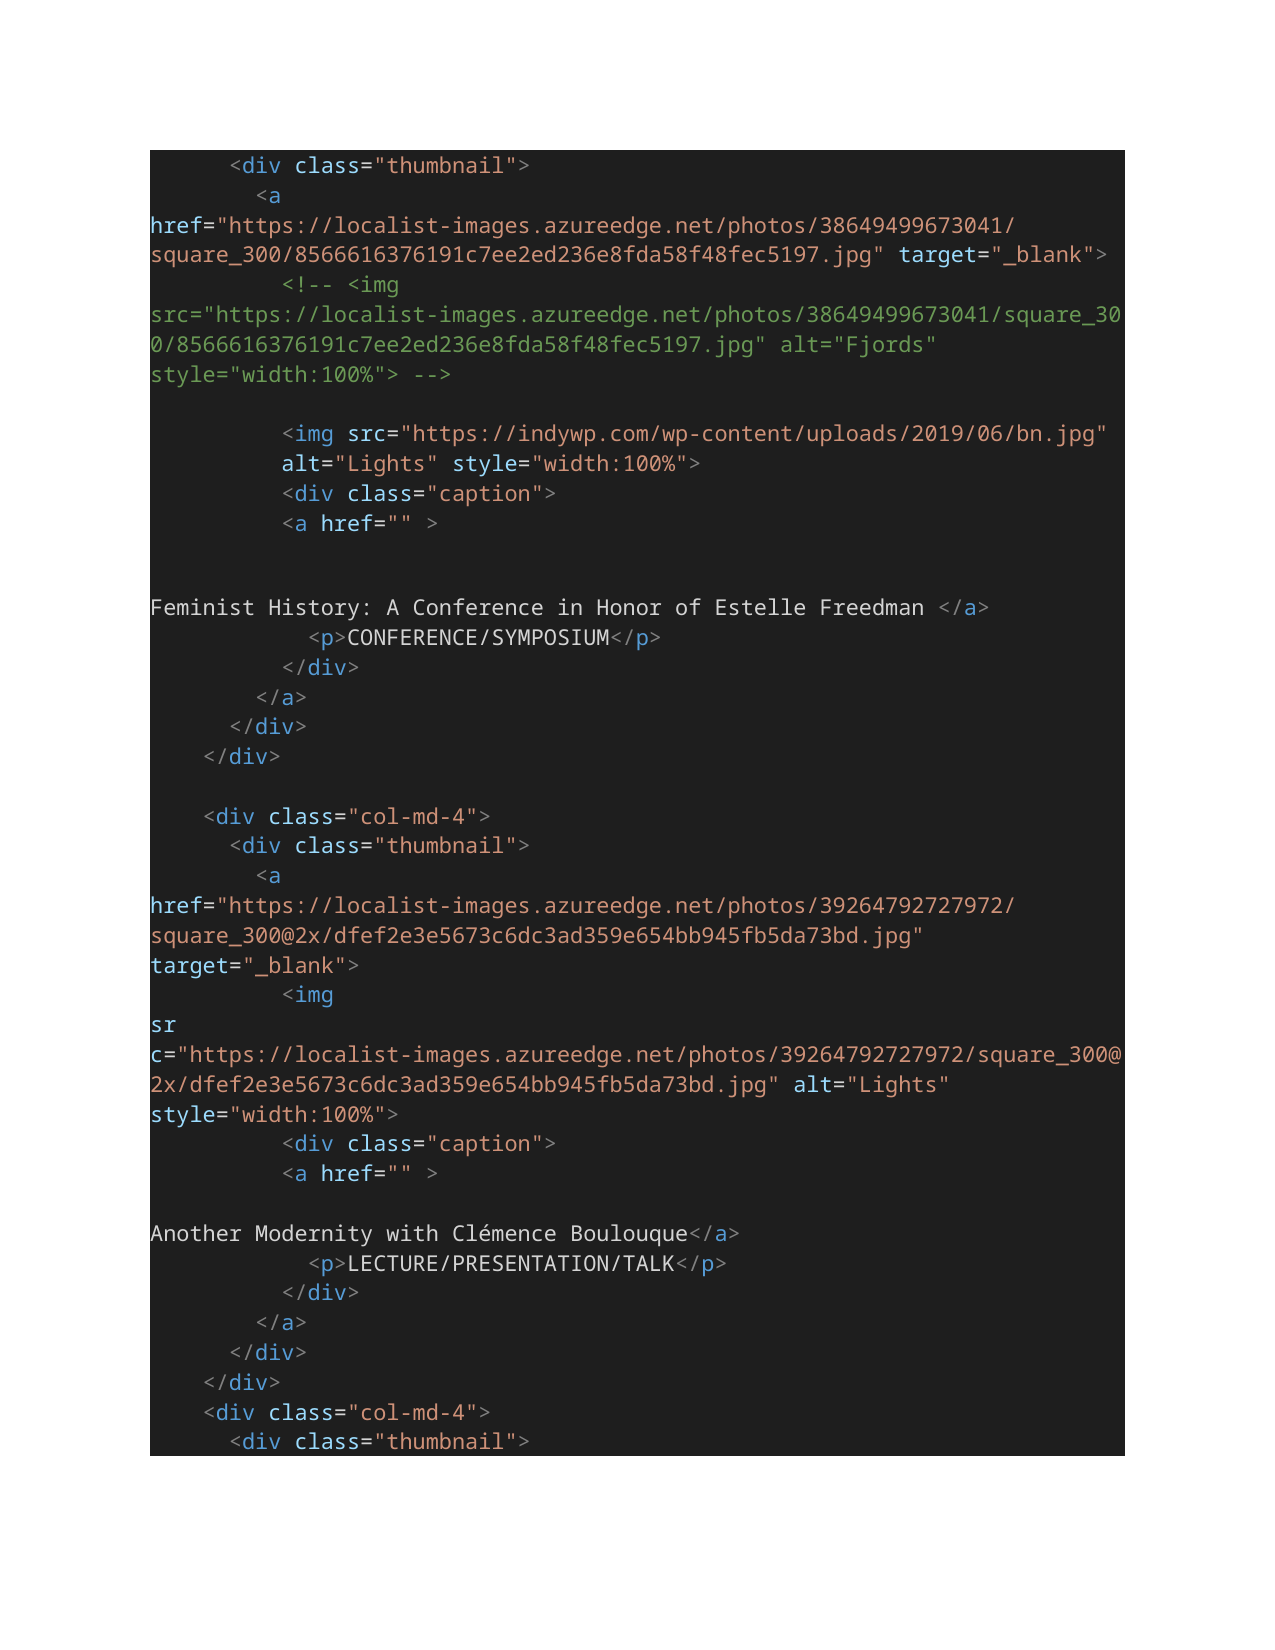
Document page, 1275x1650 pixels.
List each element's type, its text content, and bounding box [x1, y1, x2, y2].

text </div> [150, 1337, 1125, 1367]
text </a> [150, 681, 1125, 711]
text <div class="thumbnail"> [150, 1426, 1125, 1456]
text </div> [150, 711, 1125, 741]
text <a href="" > [150, 507, 1125, 537]
text <a href="" > [150, 1158, 1125, 1188]
text alt="Lights" style="width:100%"> [150, 448, 1125, 478]
text <div class="col-md-4"> [150, 1396, 1125, 1426]
text </div> [150, 652, 1125, 681]
text <div class="thumbnail"> [150, 150, 1125, 180]
text <div class="col-md-4"> [150, 801, 1125, 830]
text <div class="caption"> [150, 1128, 1125, 1158]
text </div> [150, 1277, 1125, 1307]
text <p>LECTURE/PRESENTATION/TALK</p> [150, 1247, 1125, 1277]
text </div> [150, 741, 1125, 771]
text <div class="thumbnail"> [150, 830, 1125, 860]
text <a href="https://localist-images.azureedge.net/photos/39264792727972/square_300@2x/dfef2e3e5673c6dc3ad359e654bb945fb5da73bd.jpg" target="_blank"> [150, 860, 1125, 979]
text </a> [150, 1307, 1125, 1337]
text <img src="https://localist-images.azureedge.net/photos/39264792727972/square_300@2x/dfef2e3e5673c6dc3ad359e654bb945fb5da73bd.jpg" alt="Lights" style="width:100%"> [150, 979, 1125, 1128]
text <p>CONFERENCE/SYMPOSIUM</p> [150, 622, 1125, 652]
text <img src="https://indywp.com/wp-content/uploads/2019/06/bn.jpg" [150, 418, 1125, 448]
text Feminist History: A Conference in Honor of Estelle Freedman </a> [150, 592, 1125, 622]
text </div> [150, 1367, 1125, 1396]
text <div class="caption"> [150, 478, 1125, 507]
text <a href="https://localist-images.azureedge.net/photos/38649499673041/square_300/8566616376191c7ee2ed236e8fda58f48fec5197.jpg" target="_blank"> [150, 180, 1125, 269]
text <!-- <img src="https://localist-images.azureedge.net/photos/38649499673041/square_300/8566616376191c7ee2ed236e8fda58f48fec5197.jpg" alt="Fjords" style="width:100%"> --> [150, 269, 1125, 388]
text Another Modernity with Clémence Boulouque</a> [150, 1218, 1125, 1247]
